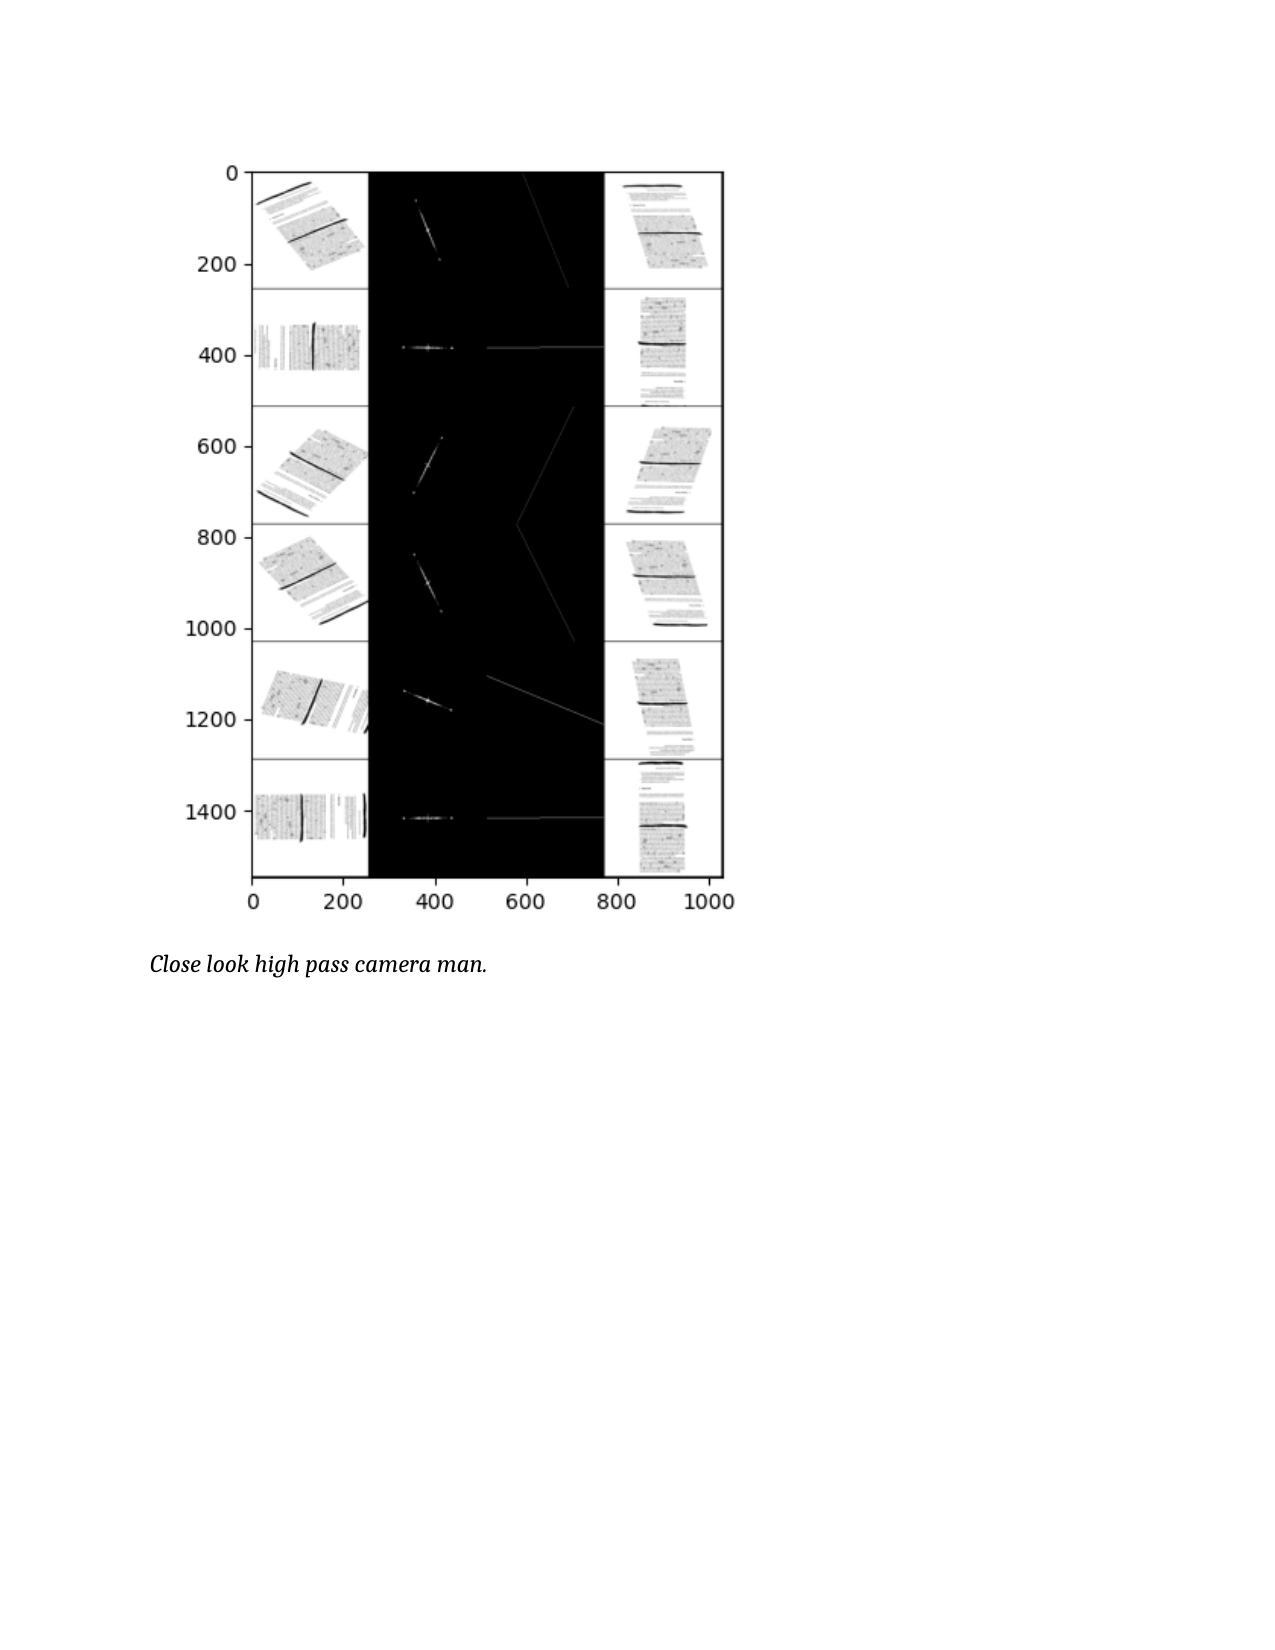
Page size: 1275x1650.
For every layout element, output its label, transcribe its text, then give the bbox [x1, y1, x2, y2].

text Close look high pass camera man. [150, 949, 1125, 978]
picture [168, 150, 750, 929]
